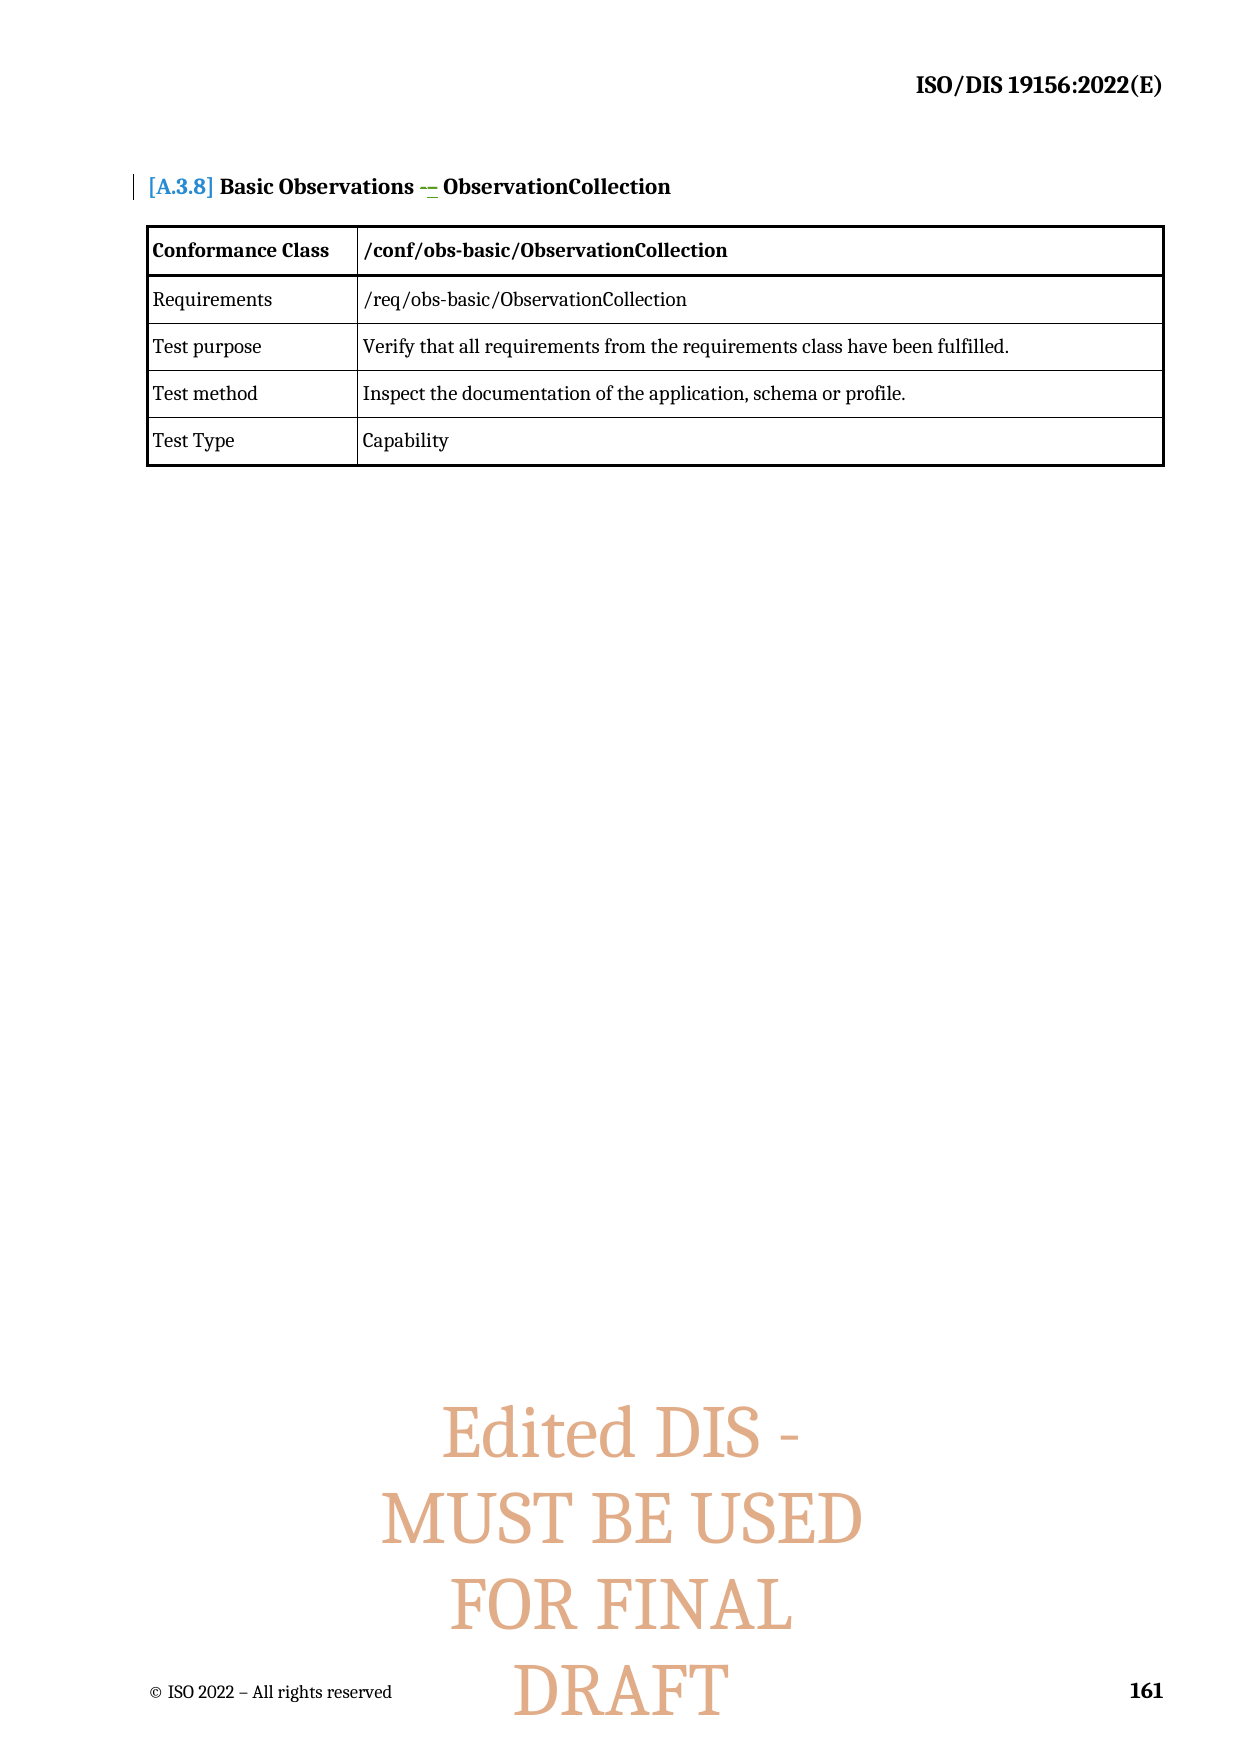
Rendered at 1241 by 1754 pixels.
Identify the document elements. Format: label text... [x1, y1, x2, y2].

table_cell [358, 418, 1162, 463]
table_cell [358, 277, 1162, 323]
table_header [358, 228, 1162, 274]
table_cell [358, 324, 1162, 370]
text Basic Observations ObservationCollection [148, 174, 1163, 200]
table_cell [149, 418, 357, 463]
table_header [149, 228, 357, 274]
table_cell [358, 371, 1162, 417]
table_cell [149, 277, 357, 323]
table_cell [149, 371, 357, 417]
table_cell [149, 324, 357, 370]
